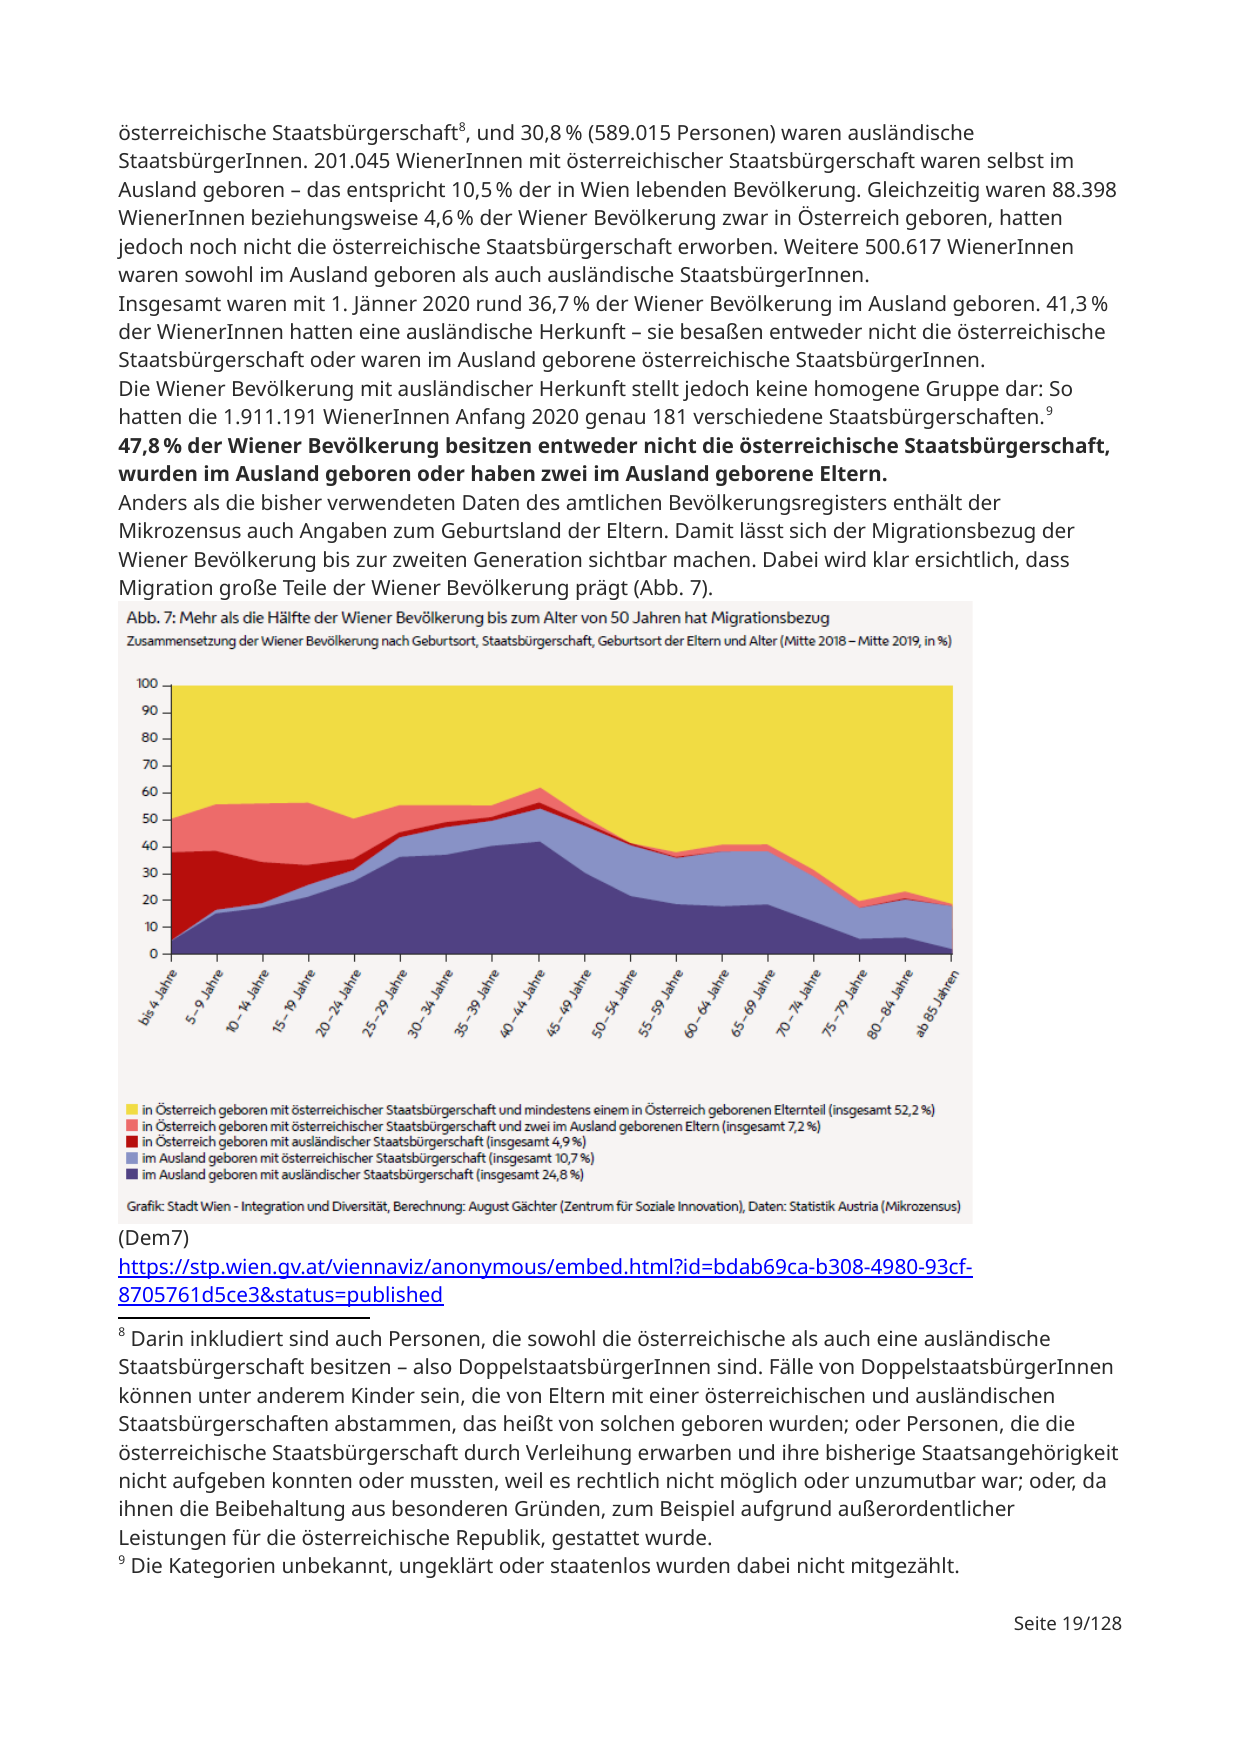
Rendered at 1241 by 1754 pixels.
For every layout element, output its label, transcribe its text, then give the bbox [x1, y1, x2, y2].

picture [118, 601, 973, 1224]
text Anders als die bisher verwendeten Daten des amtlichen Bevölkerungsregisters enthält der Mikrozensus auch Angaben zum Geburtsland der Eltern. Damit lässt sich der Migrationsbezug der Wiener Bevölkerung bis zur zweiten Generation sichtbar machen. Dabei wird klar ersichtlich, dass Migration große Teile der Wiener Bevölkerung prägt (Abb. 7). [118, 488, 1122, 602]
text Insgesamt waren mit 1. Jänner 2020 rund 36,7 % der Wiener Bevölkerung im Ausland geboren. 41,3 % der WienerInnen hatten eine ausländische Herkunft – sie besaßen entweder nicht die österreichische Staatsbürgerschaft oder waren im Ausland geborene österreichische StaatsbürgerInnen. [118, 289, 1122, 374]
text https://stp.wien.gv.at/viennaviz/anonymous/embed.html?id=bdab69ca-b308-4980-93cf-8705761d5ce3&status=published [118, 1252, 1122, 1309]
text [118, 118, 1122, 289]
text (Dem7) [118, 1223, 1122, 1252]
text 47,8 % der Wiener Bevölkerung besitzen entweder nicht die österreichische Staatsbürgerschaft, wurden im Ausland geboren oder haben zwei im Ausland geborene Eltern. [118, 431, 1122, 488]
text Die Wiener Bevölkerung mit ausländischer Herkunft stellt jedoch keine homogene Gruppe dar: So hatten die 1.911.191 WienerInnen Anfang 2020 genau 181 verschiedene Staatsbürgerschaften. [118, 374, 1122, 431]
